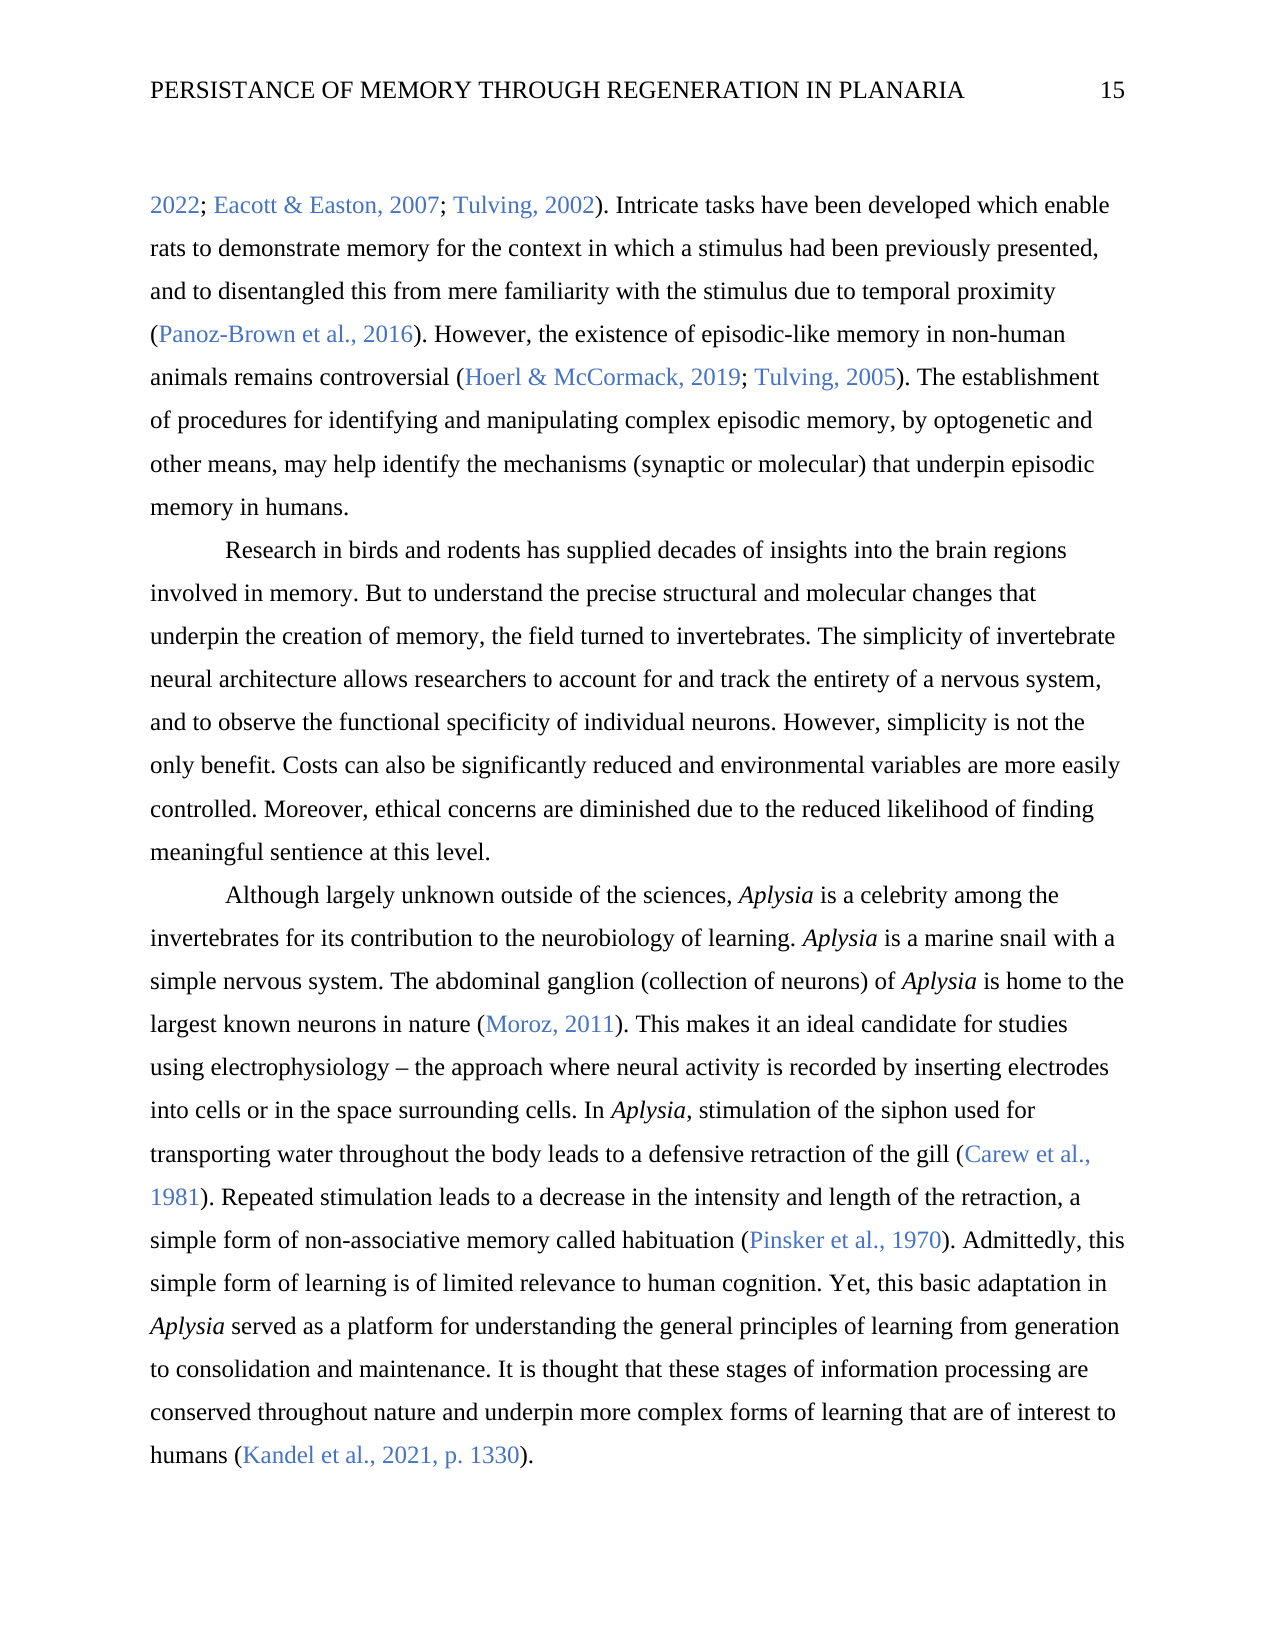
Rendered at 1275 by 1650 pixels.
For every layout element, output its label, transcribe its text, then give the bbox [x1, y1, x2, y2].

text Although largely unknown outside of the sciences, Aplysia is a celebrity among the invertebrates for its contribution to the neurobiology of learning. Aplysia is a marine snail with a simple nervous system. The abdominal ganglion (collection of neurons) of Aplysia is home to the largest known neurons in nature (Moroz, 2011). This makes it an ideal candidate for studies using electrophysiology – the approach where neural activity is recorded by inserting electrodes into cells or in the space surrounding cells. In Aplysia, stimulation of the siphon used for transporting water throughout the body leads to a defensive retraction of the gill (Carew et al., 1981). Repeated stimulation leads to a decrease in the intensity and length of the retraction, a simple form of non-associative memory called habituation (Pinsker et al., 1970). Admittedly, this simple form of learning is of limited relevance to human cognition. Yet, this basic adaptation in Aplysia served as a platform for understanding the general principles of learning from generation to consolidation and maintenance. It is thought that these stages of information processing are conserved throughout nature and underpin more complex forms of learning that are of interest to humans (Kandel et al., 2021, p. 1330). [150, 880, 1125, 1469]
text Research in birds and rodents has supplied decades of insights into the brain regions involved in memory. But to understand the precise structural and molecular changes that underpin the creation of memory, the field turned to invertebrates. The simplicity of invertebrate neural architecture allows researchers to account for and track the entirety of a nervous system, and to observe the functional specificity of individual neurons. However, simplicity is not the only benefit. Costs can also be significantly reduced and environmental variables are more easily controlled. Moreover, ethical concerns are diminished due to the reduced likelihood of finding meaningful sentience at this level. [150, 535, 1125, 866]
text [150, 190, 1125, 521]
